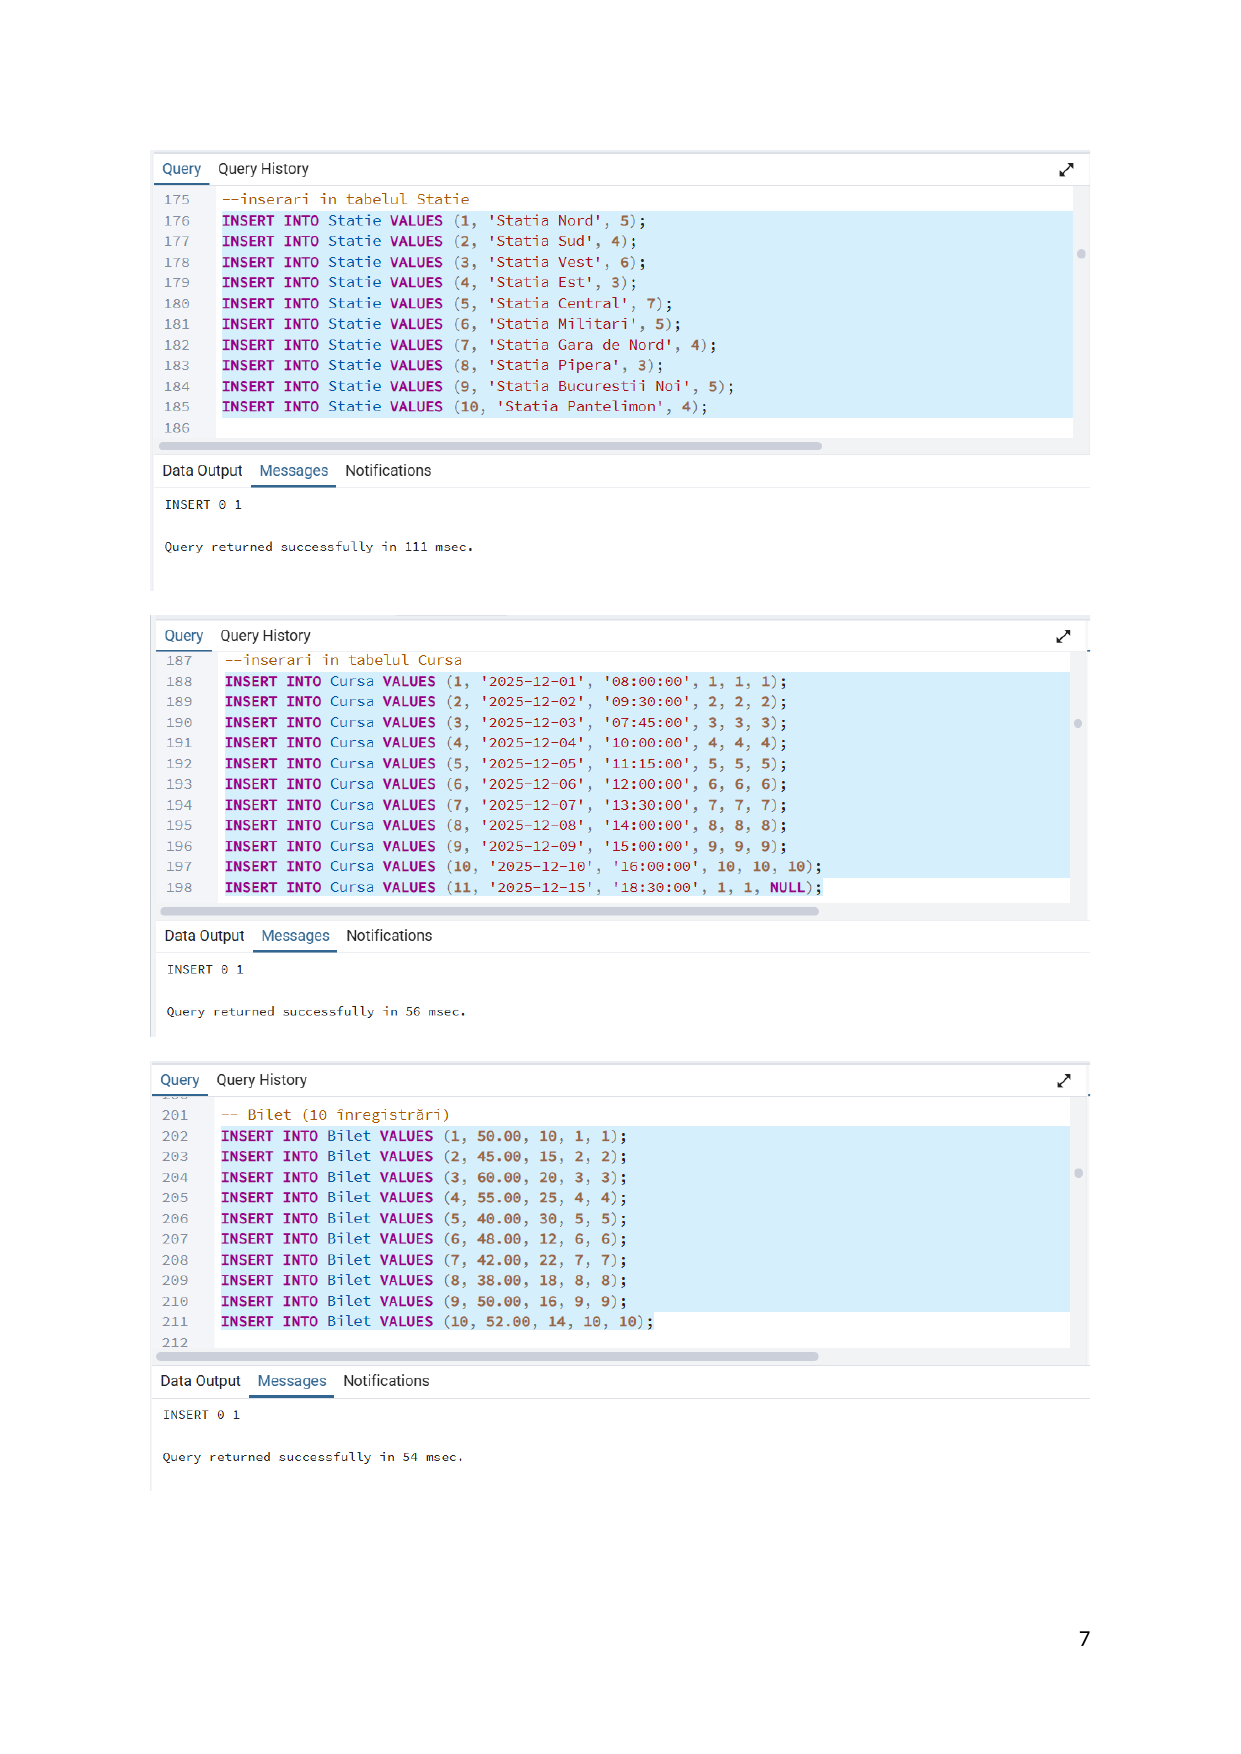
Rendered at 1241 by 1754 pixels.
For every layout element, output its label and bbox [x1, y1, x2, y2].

picture [150, 615, 1091, 1037]
picture [150, 1061, 1091, 1491]
picture [150, 150, 1091, 591]
